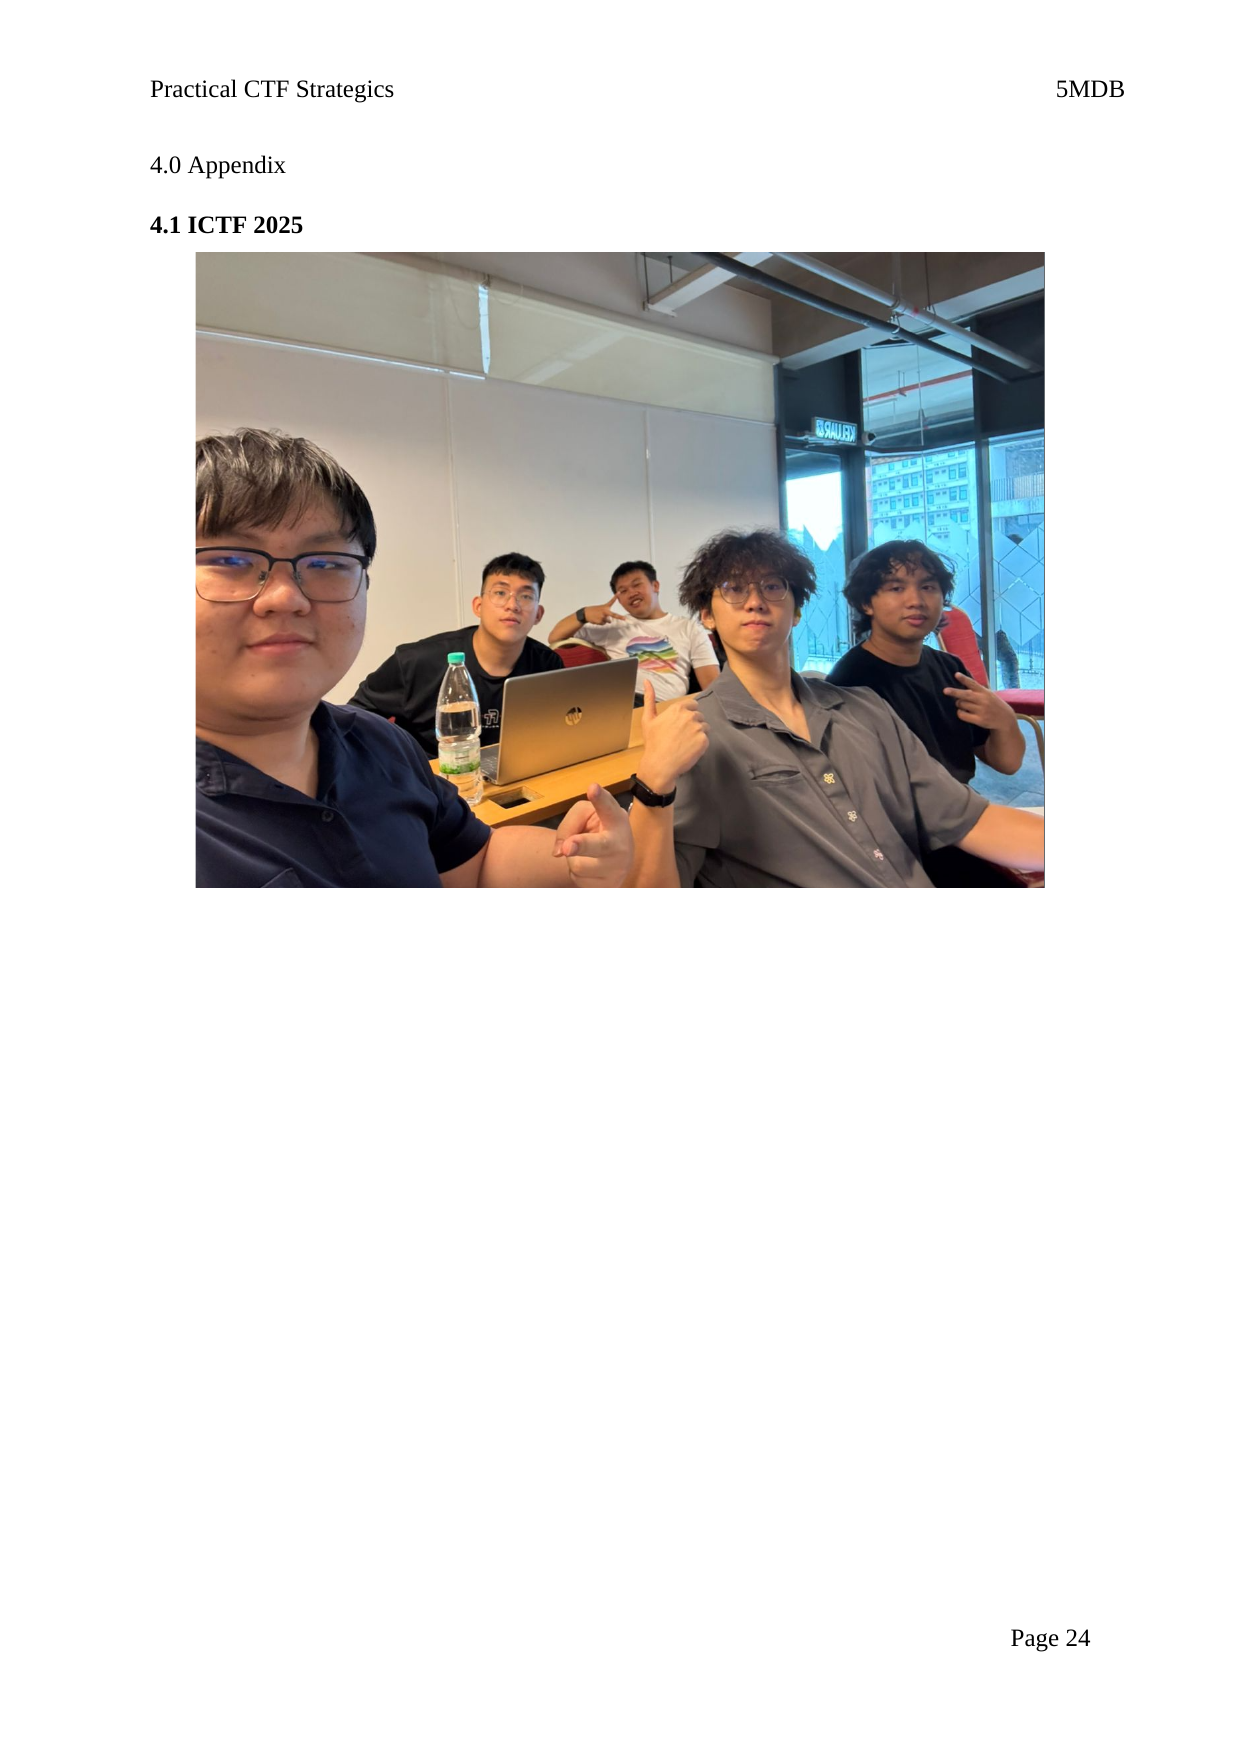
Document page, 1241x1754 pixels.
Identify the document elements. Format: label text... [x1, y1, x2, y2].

picture [195, 252, 1045, 888]
text 4.0 Appendix [150, 150, 1090, 179]
subtitle 4.1 ICTF 2025 [150, 210, 1090, 238]
